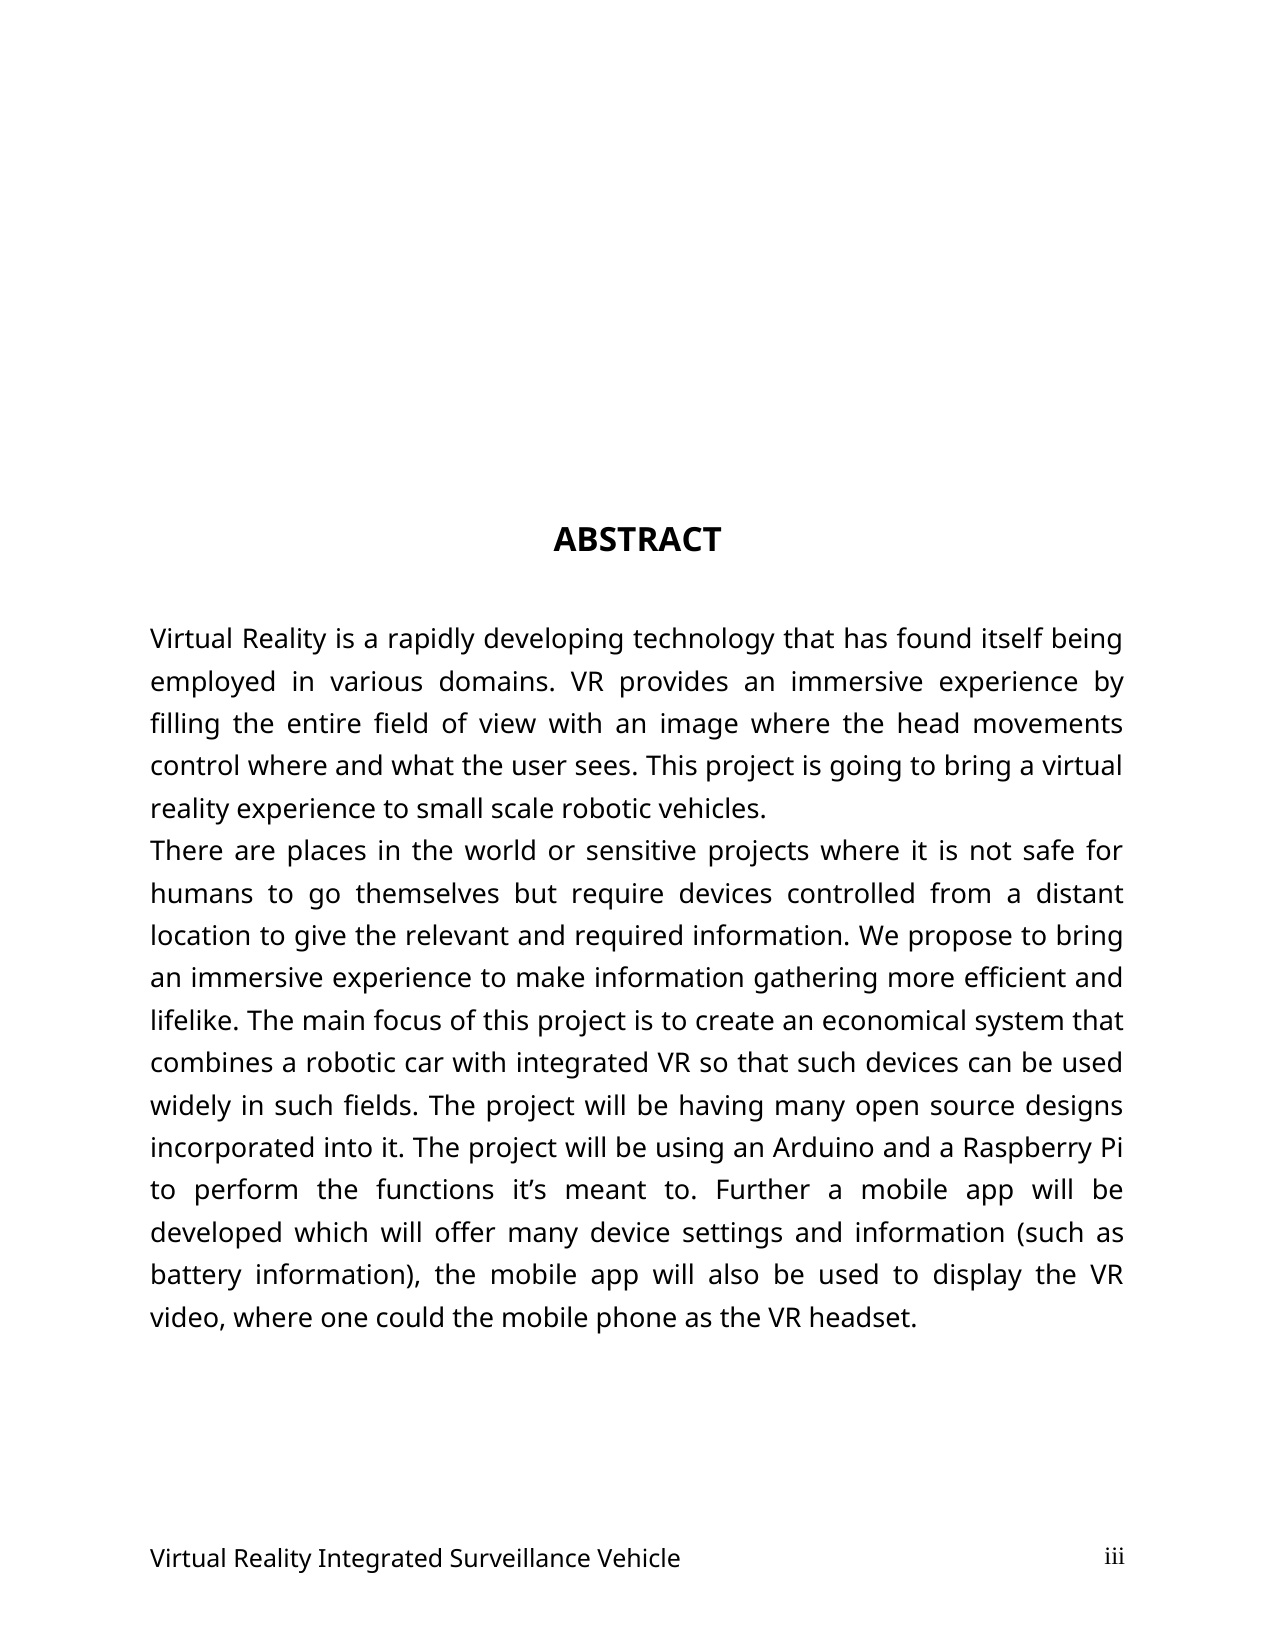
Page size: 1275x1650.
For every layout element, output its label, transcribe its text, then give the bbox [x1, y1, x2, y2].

text ABSTRACT [150, 515, 1125, 561]
text There are places in the world or sensitive projects where it is not safe for humans to go themselves but require devices controlled from a distant location to give the relevant and required information. We propose to bring an immersive experience to make information gathering more efficient and lifelike. The main focus of this project is to create an economical system that combines a robotic car with integrated VR so that such devices can be used widely in such fields. The project will be having many open source designs incorporated into it. The project will be using an Arduino and a Raspberry Pi to perform the functions it’s meant to. Further a mobile app will be developed which will offer many device settings and information (such as battery information), the mobile app will also be used to display the VR video, where one could the mobile phone as the VR headset. [150, 832, 1125, 1335]
text Virtual Reality is a rapidly developing technology that has found itself being employed in various domains. VR provides an immersive experience by filling the entire field of view with an image where the head movements control where and what the user sees. This project is going to bring a virtual reality experience to small scale robotic vehicles. [150, 620, 1125, 826]
